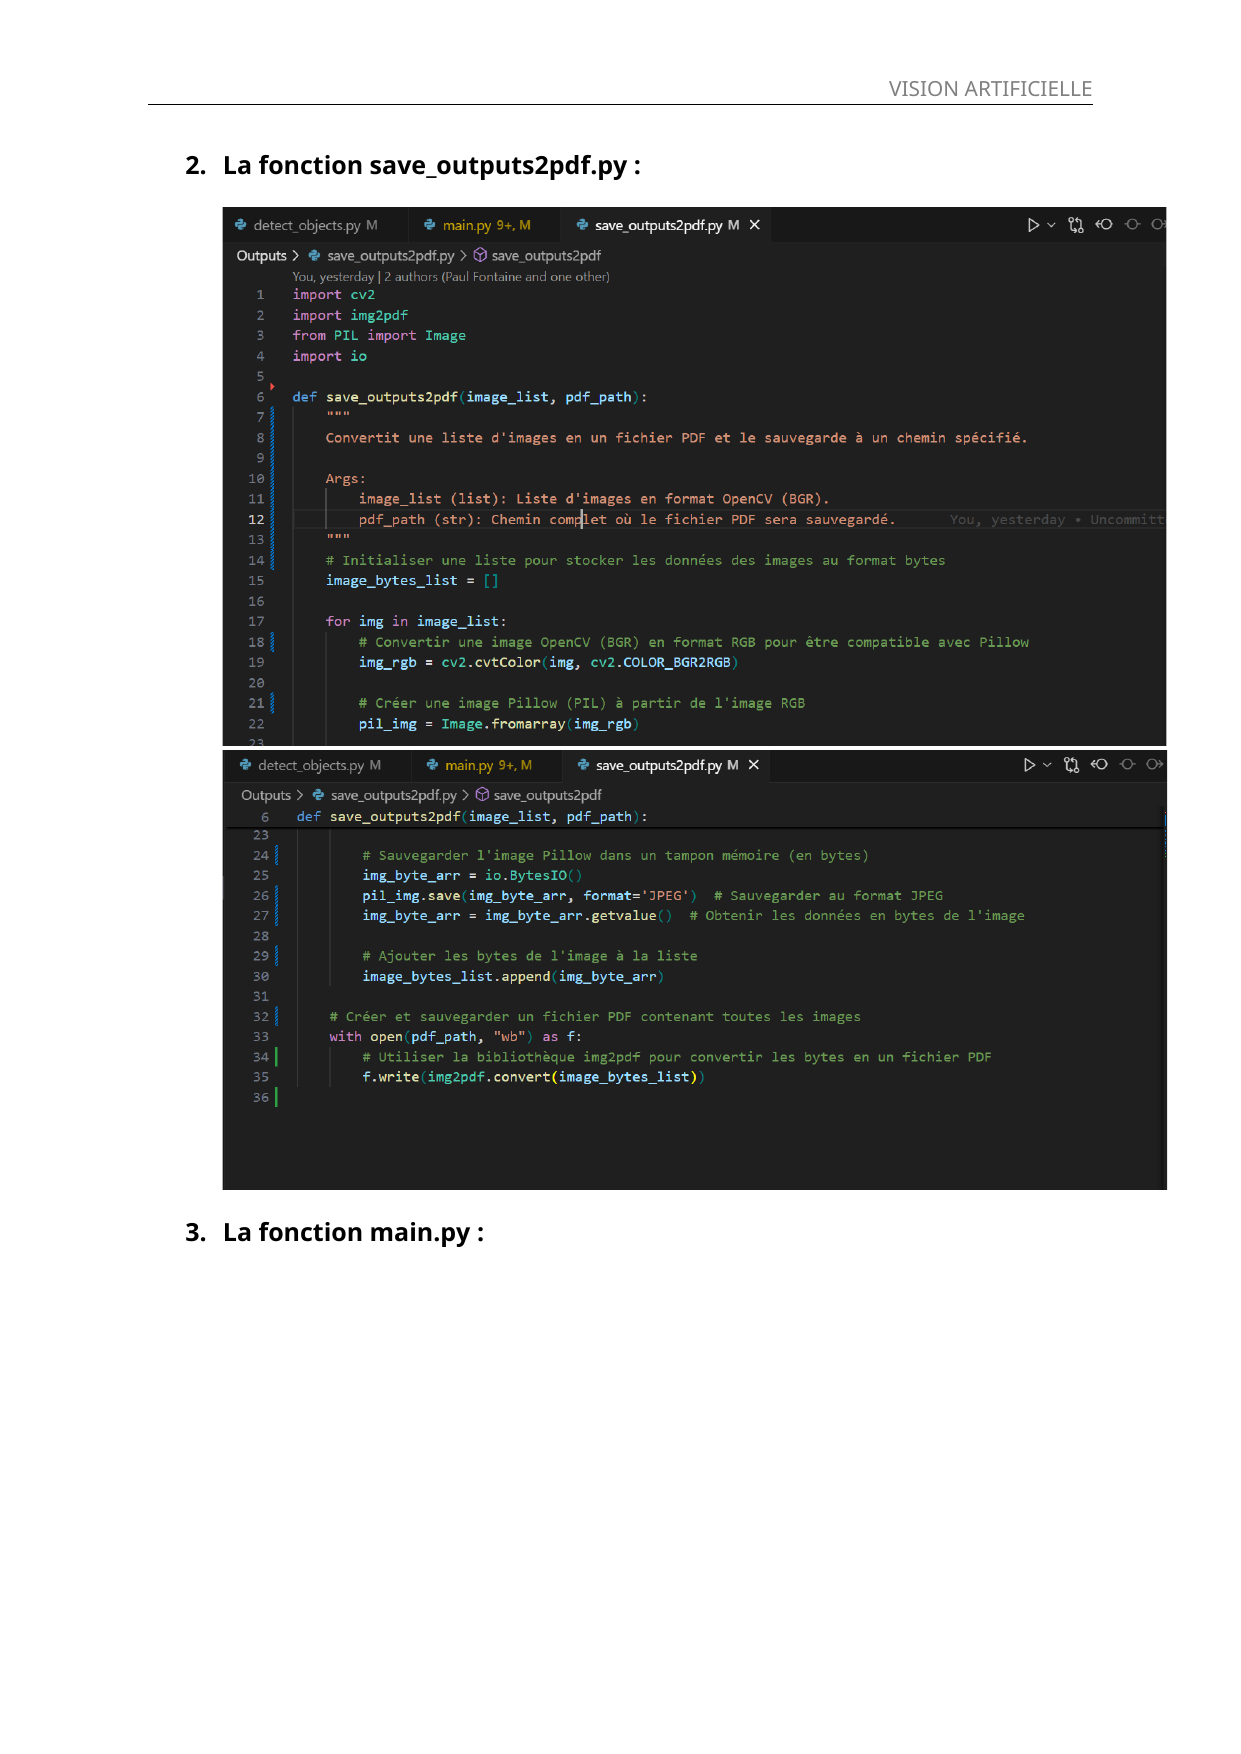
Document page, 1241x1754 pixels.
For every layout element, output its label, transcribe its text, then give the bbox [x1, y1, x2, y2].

list La fonction save_outputs2pdf.py : [185, 148, 1093, 182]
list La fonction main.py : [185, 1215, 1093, 1249]
picture [222, 750, 1168, 1190]
picture [222, 207, 1167, 746]
